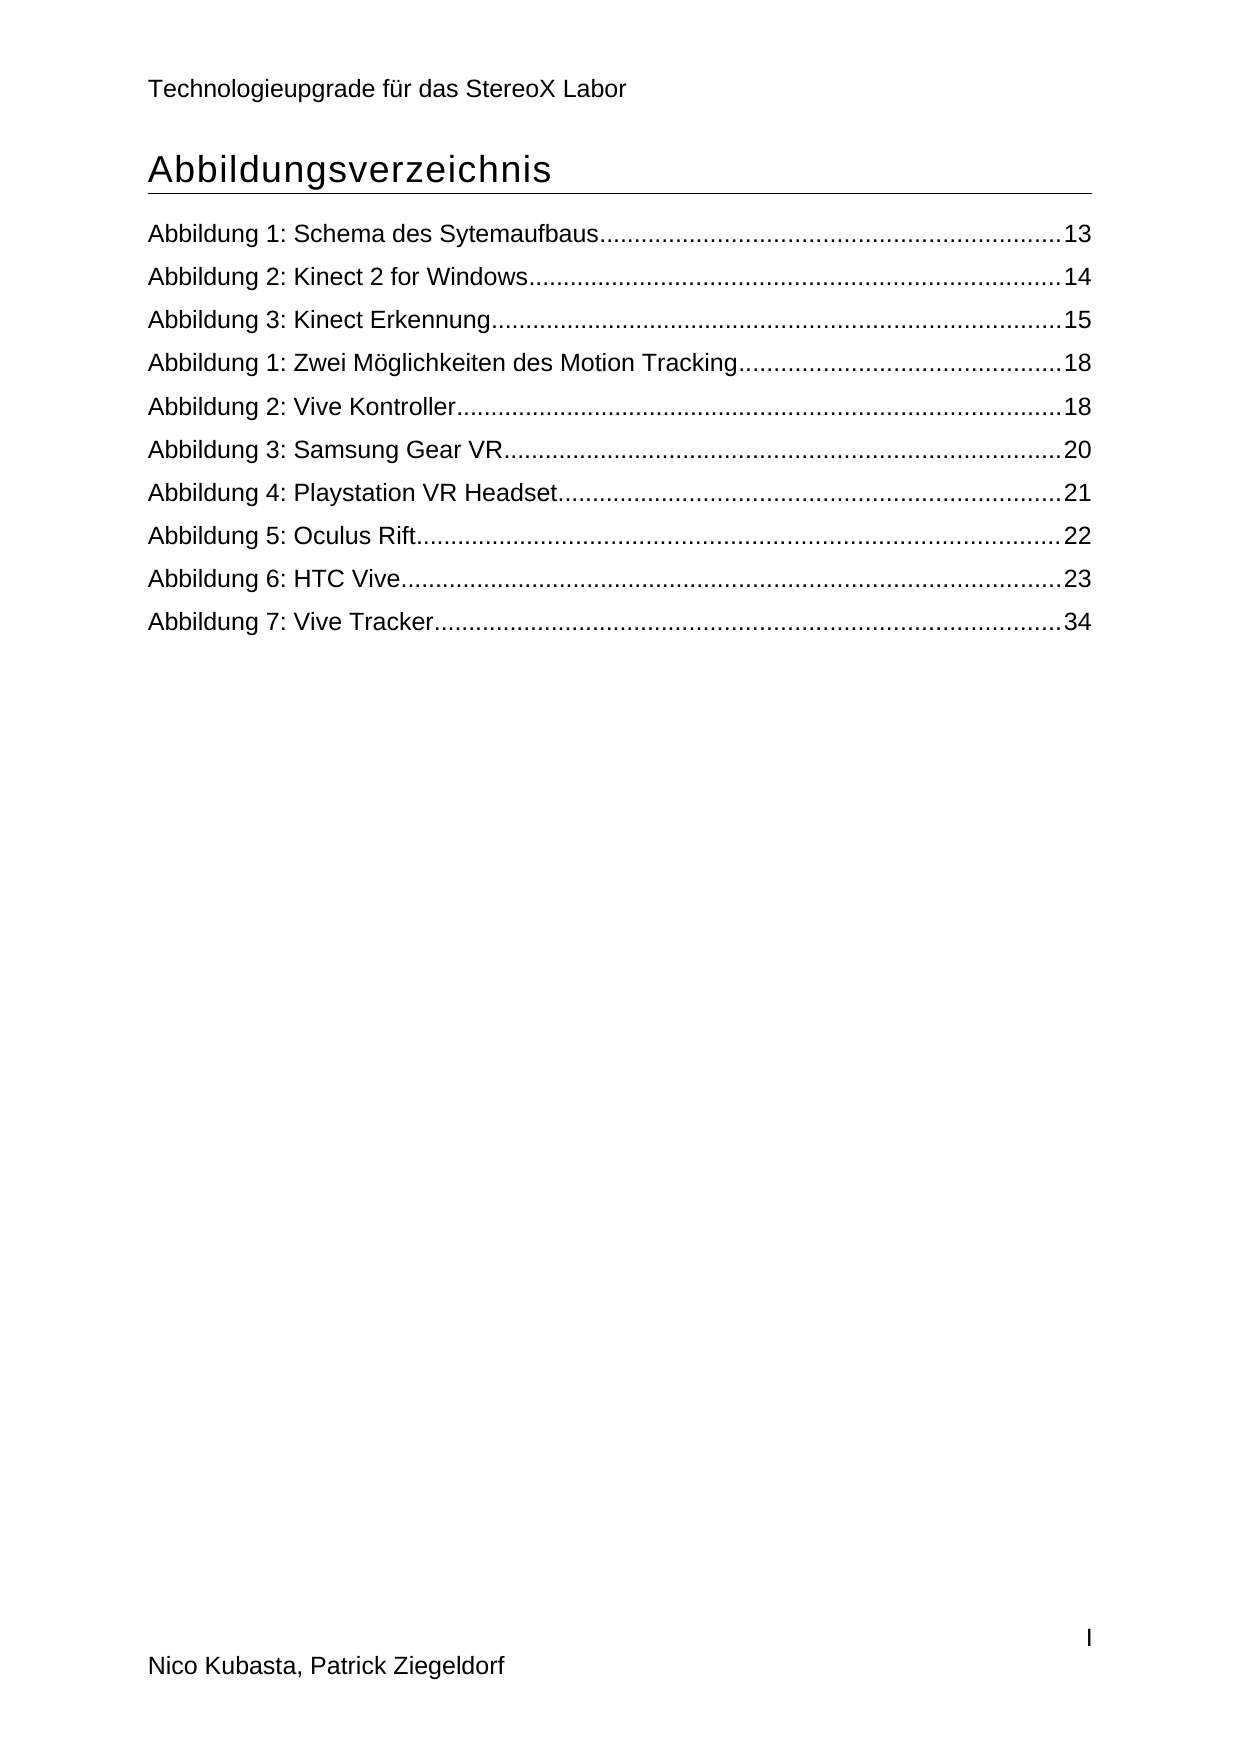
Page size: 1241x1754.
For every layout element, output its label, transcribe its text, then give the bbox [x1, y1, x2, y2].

text Abbildung 1: Zwei Möglichkeiten des Motion Tracking 18 [148, 348, 1092, 377]
text Abbildung 6: HTC Vive 23 [148, 564, 1092, 593]
text Abbildung 2: Kinect 2 for Windows 14 [148, 262, 1092, 291]
text Abbildung 4: Playstation VR Headset 21 [148, 478, 1092, 506]
subtitle Abbildungsverzeichnis [148, 148, 1092, 193]
text Abbildung 3: Samsung Gear VR 20 [148, 434, 1092, 463]
text Abbildung 3: Kinect Erkennung 15 [148, 305, 1092, 334]
text Abbildung 5: Oculus Rift 22 [148, 521, 1092, 549]
text Abbildung 2: Vive Kontroller 18 [148, 391, 1092, 420]
text Abbildung 1: Schema des Sytemaufbaus 13 [148, 219, 1092, 248]
text Abbildung 7: Vive Tracker 34 [148, 607, 1092, 636]
